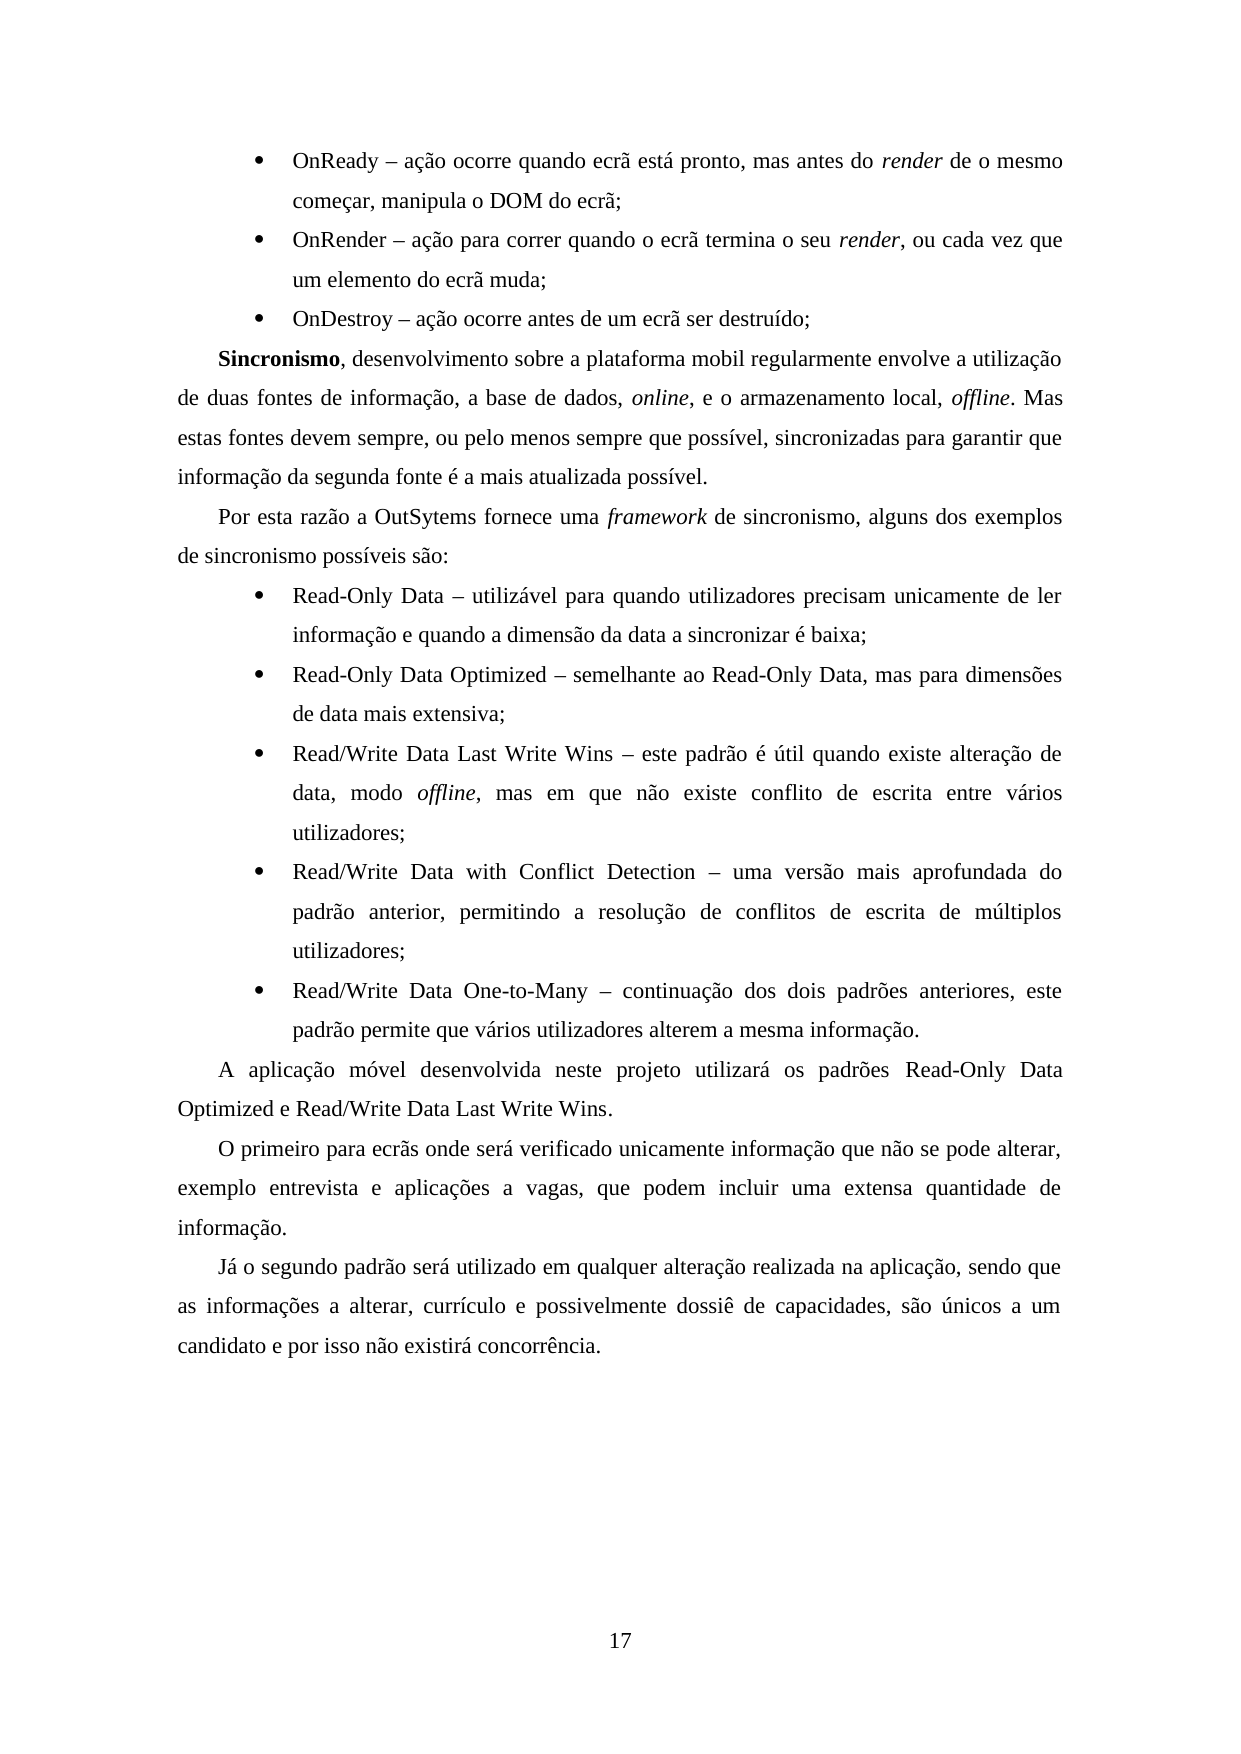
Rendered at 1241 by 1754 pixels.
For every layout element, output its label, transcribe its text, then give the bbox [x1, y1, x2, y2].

text O primeiro para ecrãs onde será verificado unicamente informação que não se pode alterar, exemplo entrevista e aplicações a vagas, que podem incluir uma extensa quantidade de informação. [177, 1134, 1063, 1240]
text A aplicação móvel desenvolvida neste projeto utilizará os padrões Read-Only Data Optimized e Read/Write Data Last Write Wins. [177, 1056, 1063, 1121]
list Read/Write Data One-to-Many – continuação dos dois padrões anteriores, este padrão permite que vários utilizadores alterem a mesma informação. [255, 977, 1063, 1042]
list OnReady – ação ocorre quando ecrã está pronto, mas antes do render de o mesmo começar, manipula o DOM do ecrã; [255, 148, 1063, 213]
text Por esta razão a OutSytems fornece uma framework de sincronismo, alguns dos exemplos de sincronismo possíveis são: [177, 503, 1063, 569]
list Read/Write Data with Conflict Detection – uma versão mais aprofundada do padrão anterior, permitindo a resolução de conflitos de escrita de múltiplos utilizadores; [255, 858, 1063, 963]
list OnRender – ação para correr quando o ecrã termina o seu render, ou cada vez que um elemento do ecrã muda; [255, 227, 1063, 292]
subtitle Sincronismo, desenvolvimento sobre a plataforma mobil regularmente envolve a utilização de duas fontes de informação, a base de dados, online, e o armazenamento local, offline. Mas estas fontes devem sempre, ou pelo menos sempre que possível, sincronizadas para garantir que informação da segunda fonte é a mais atualizada possível. [177, 345, 1063, 490]
text Já o segundo padrão será utilizado em qualquer alteração realizada na aplicação, sendo que as informações a alterar, currículo e possivelmente dossiê de capacidades, são únicos a um candidato e por isso não existirá concorrência. [177, 1253, 1063, 1358]
list Read-Only Data – utilizável para quando utilizadores precisam unicamente de ler informação e quando a dimensão da data a sincronizar é baixa; [255, 582, 1063, 648]
list Read-Only Data Optimized – semelhante ao Read-Only Data, mas para dimensões de data mais extensiva; [255, 661, 1063, 727]
list Read/Write Data Last Write Wins – este padrão é útil quando existe alteração de data, modo offline, mas em que não existe conflito de escrita entre vários utilizadores; [255, 740, 1063, 845]
list OnDestroy – ação ocorre antes de um ecrã ser destruído; [255, 306, 1063, 332]
